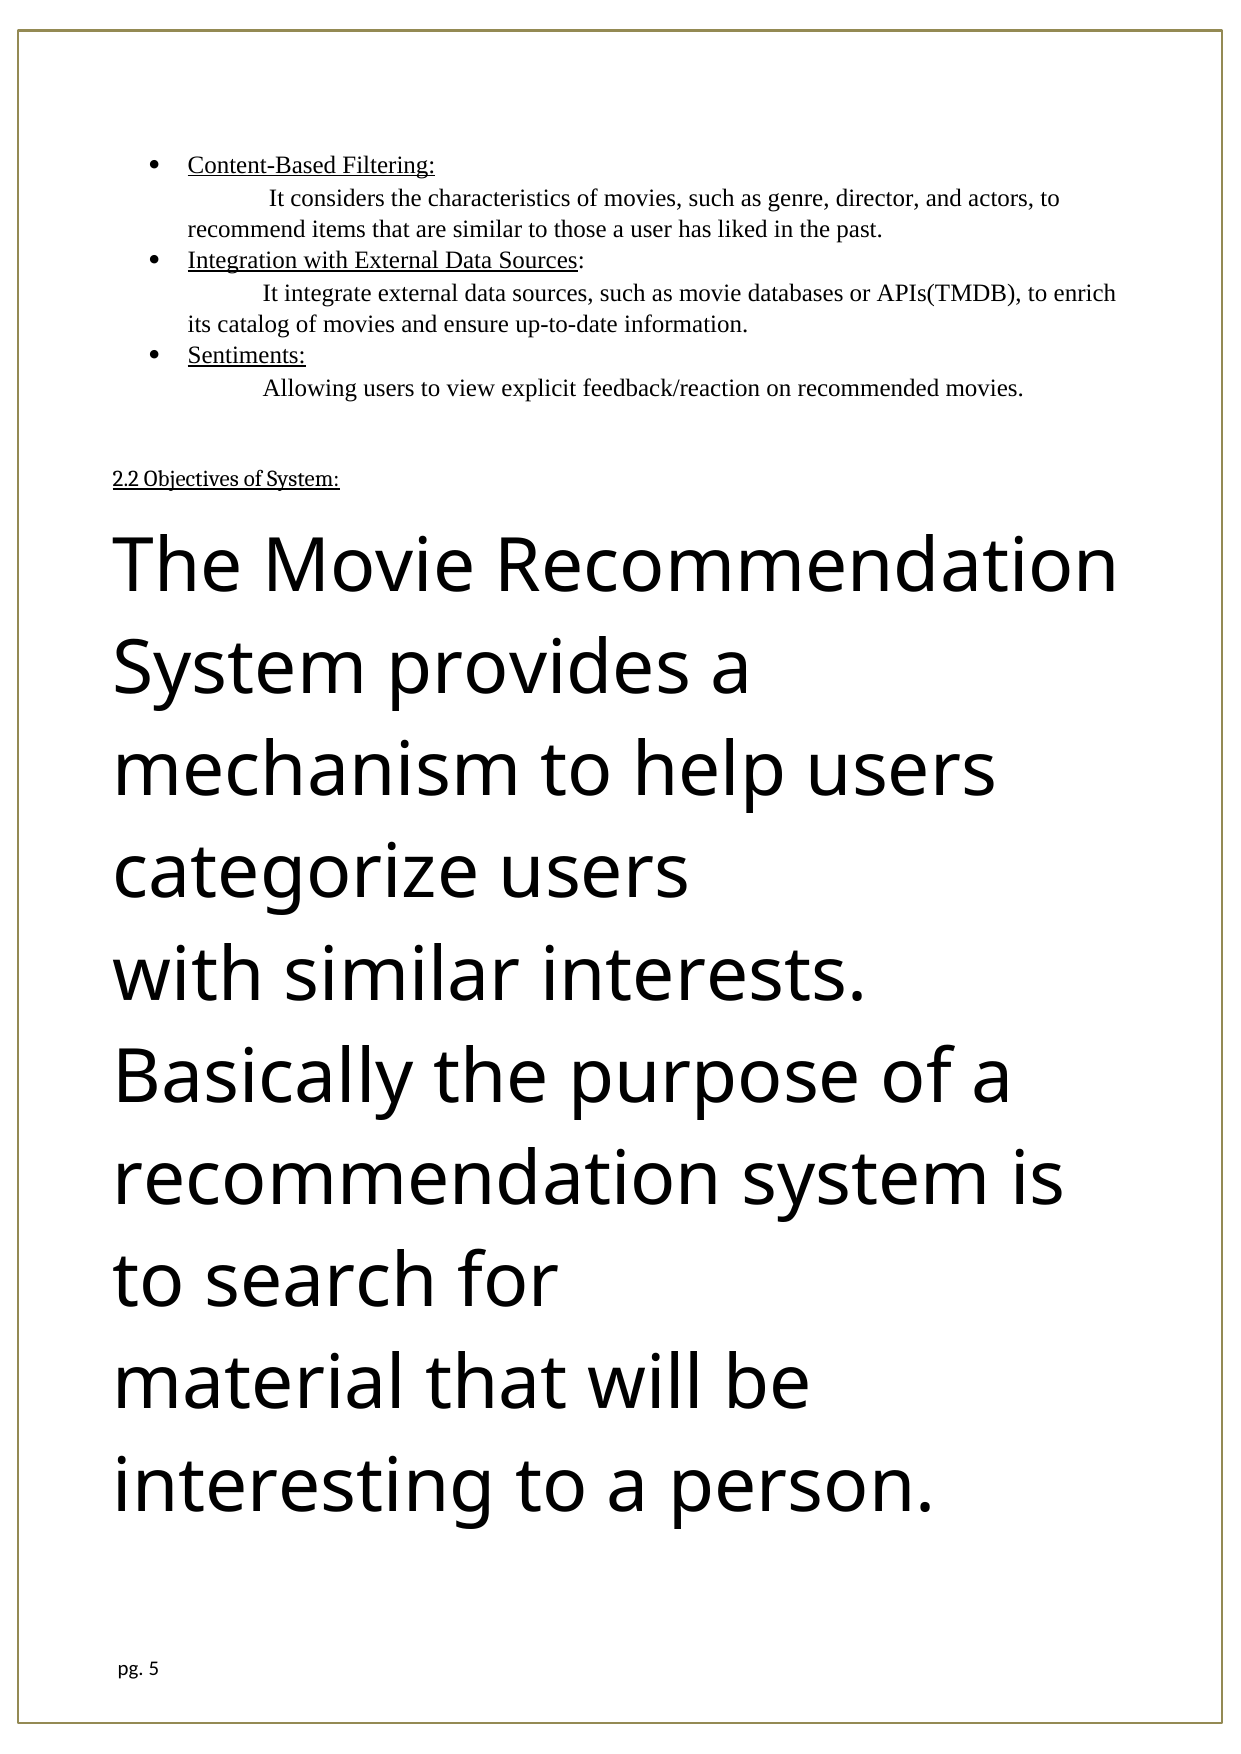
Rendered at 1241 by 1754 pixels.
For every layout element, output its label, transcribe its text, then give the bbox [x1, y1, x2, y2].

list Allowing users to view explicit feedback/reaction on recommended movies. [262, 373, 1128, 402]
text 2.2 Objectives of System: [112, 466, 1128, 492]
list Integration with External Data Sources: [150, 245, 1128, 274]
list Content-Based Filtering: [150, 150, 1128, 179]
text with similar interests. Basically the purpose of a recommendation system is to search for [112, 920, 1128, 1329]
text The Movie Recommendation System provides a mechanism to help users categorize users [112, 511, 1128, 920]
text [112, 1329, 1128, 1533]
list It integrate external data sources, such as movie databases or APIs(TMDB), to enrich its catalog of movies and ensure up-to-date information. [187, 278, 1128, 338]
list Sentiments: [150, 340, 1128, 369]
list It considers the characteristics of movies, such as genre, director, and actors, to recommend items that are similar to those a user has liked in the past. [187, 183, 1128, 243]
